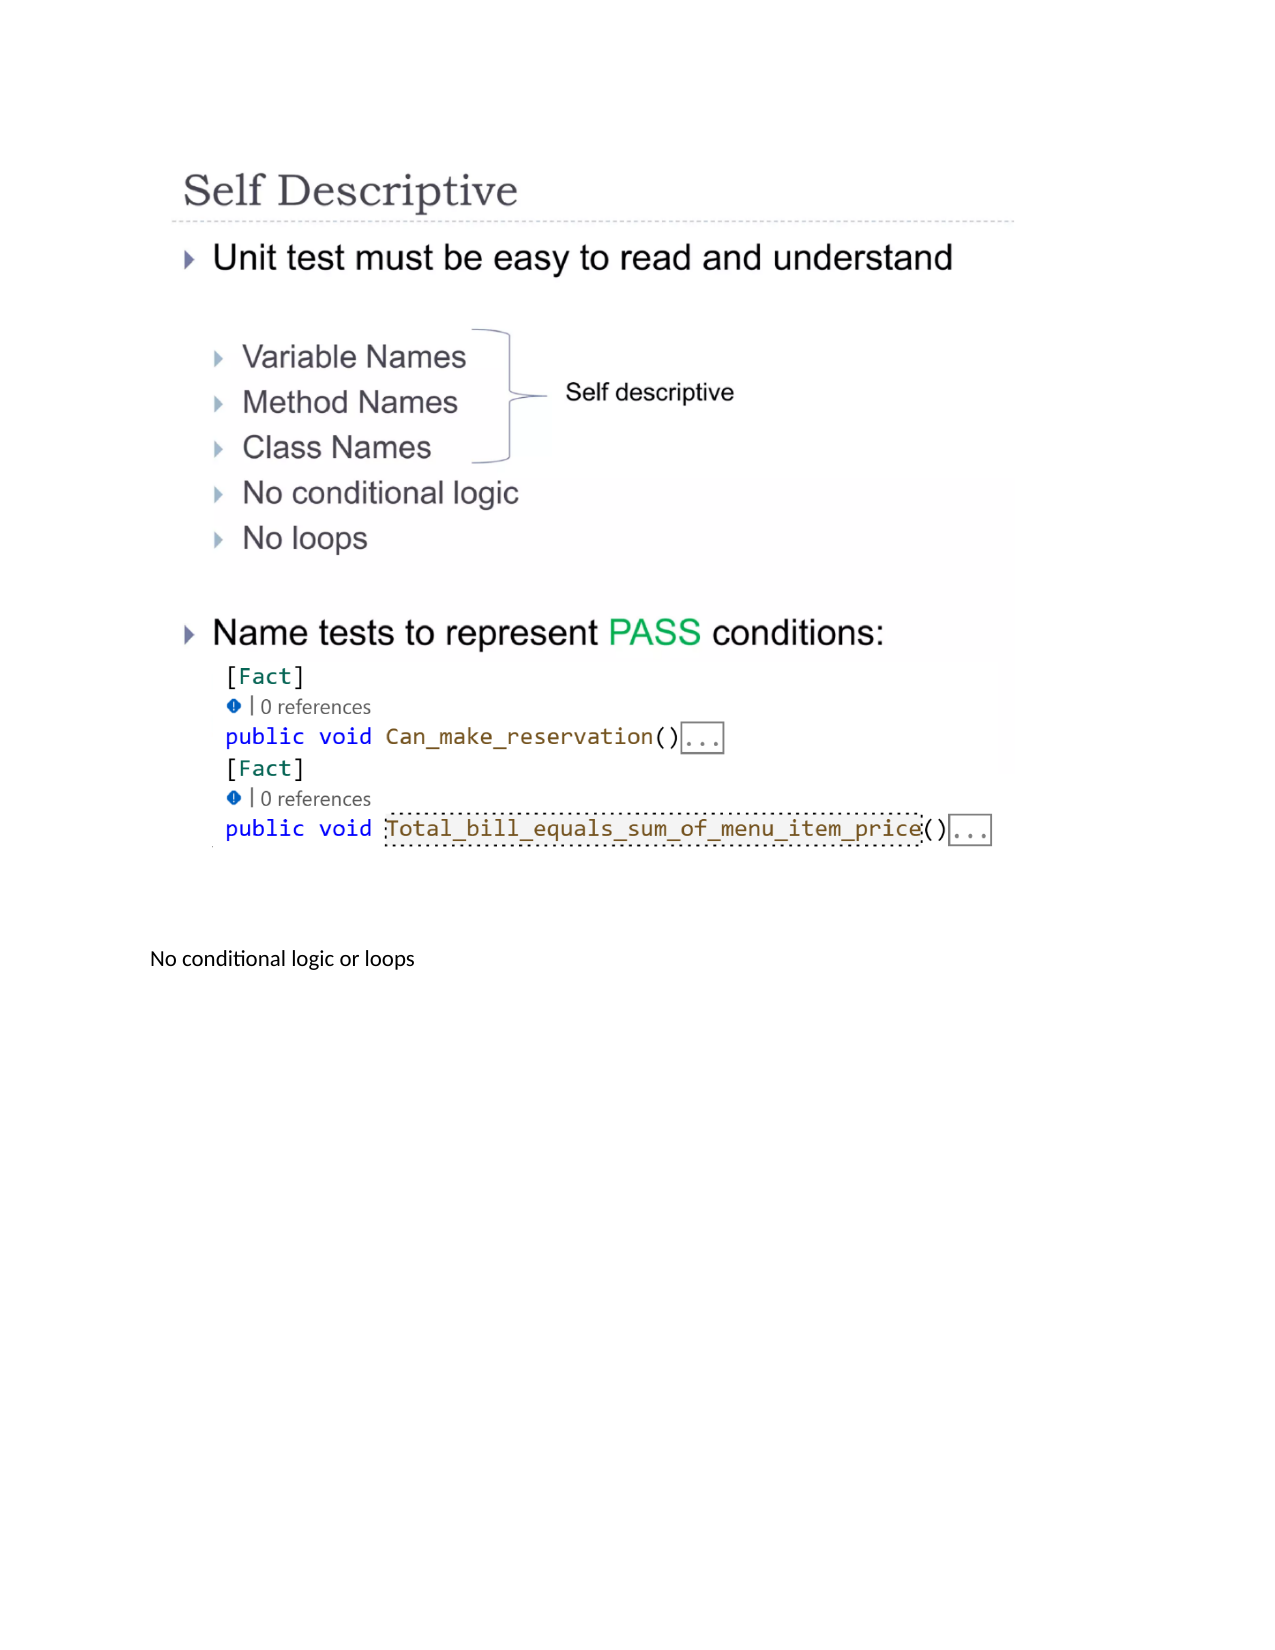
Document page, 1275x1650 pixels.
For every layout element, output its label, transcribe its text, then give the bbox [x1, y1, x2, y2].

text No conditional logic or loops [150, 944, 1125, 972]
picture [150, 150, 1023, 879]
